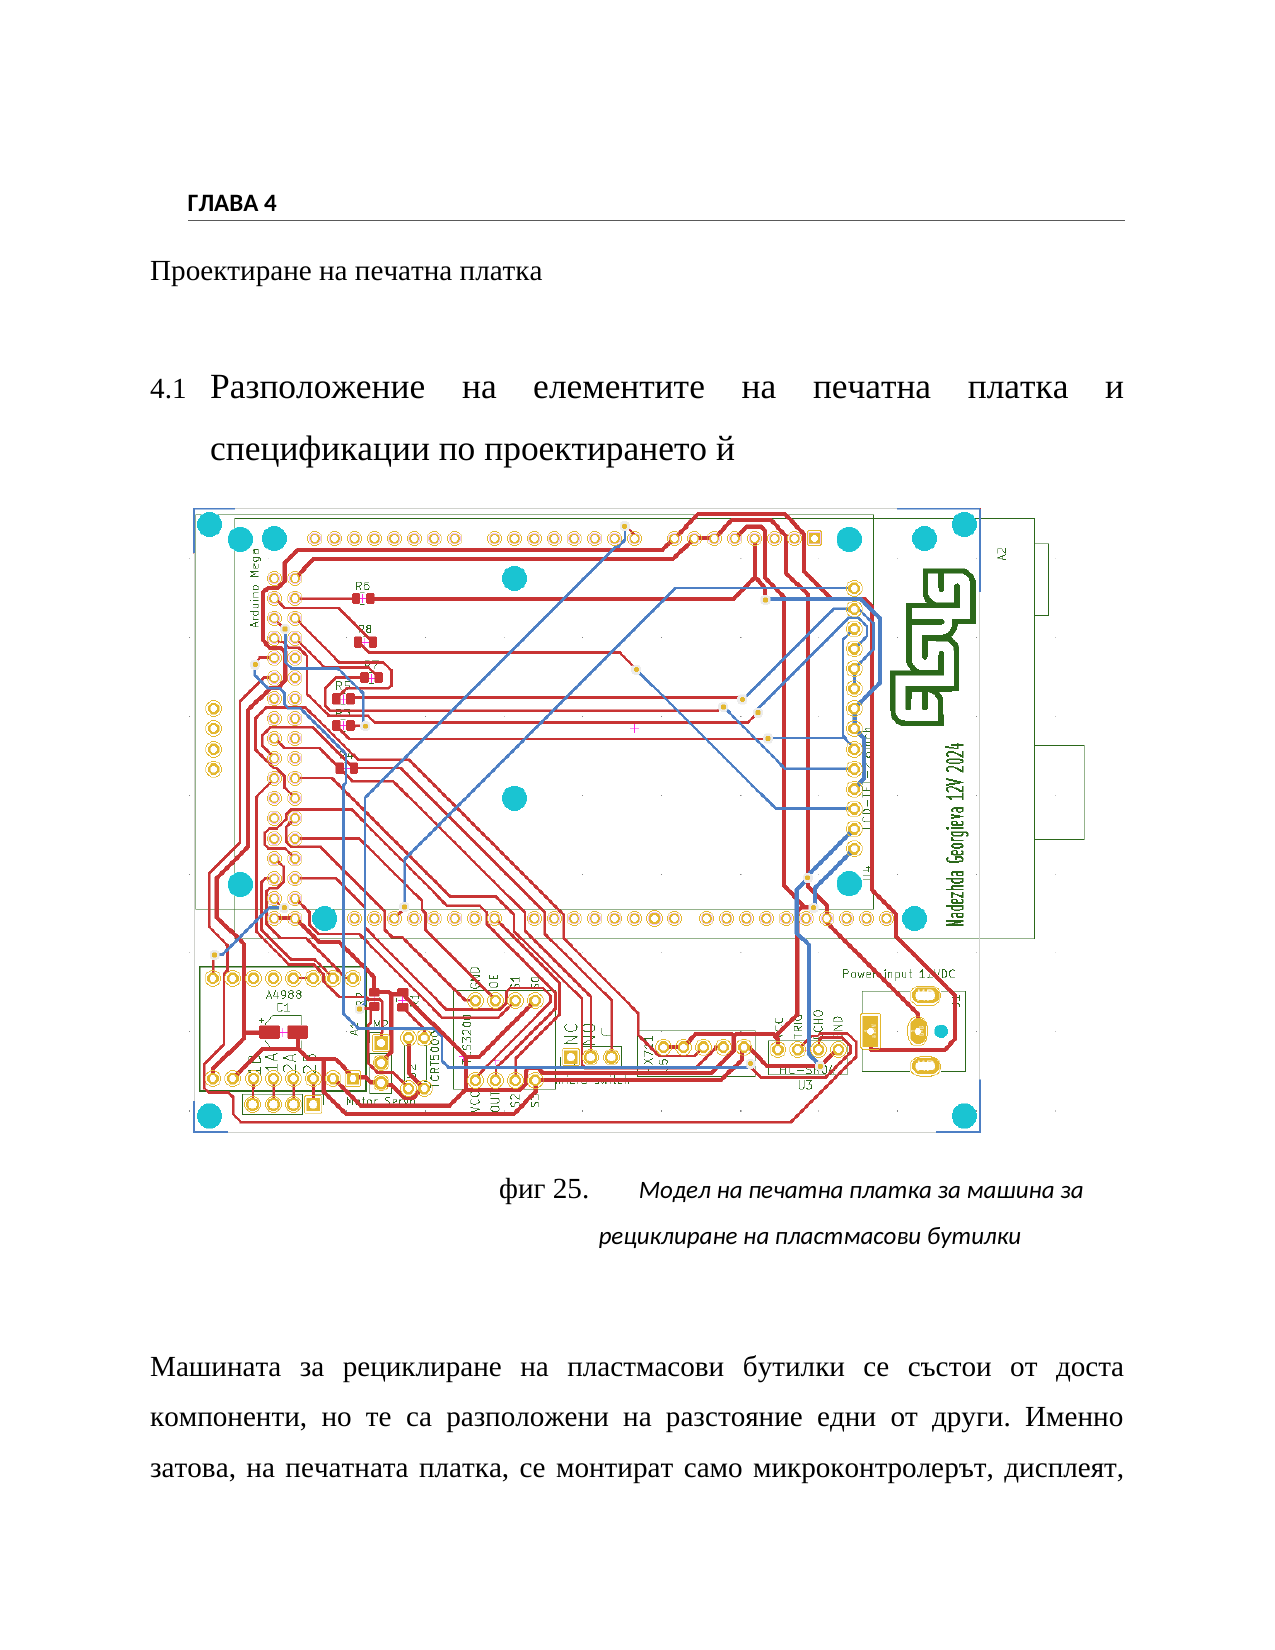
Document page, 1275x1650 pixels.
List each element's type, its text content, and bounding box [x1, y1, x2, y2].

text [150, 1349, 1125, 1483]
text Проектиране на печатна платка [150, 253, 1125, 287]
picture [186, 500, 1089, 1138]
list Модел на печатна платка за машина за рециклиране на пластмасови бутилки [460, 1171, 1125, 1250]
subtitle Разположение на елементите на печатна платка и спецификации по проектирането й [150, 366, 1125, 468]
